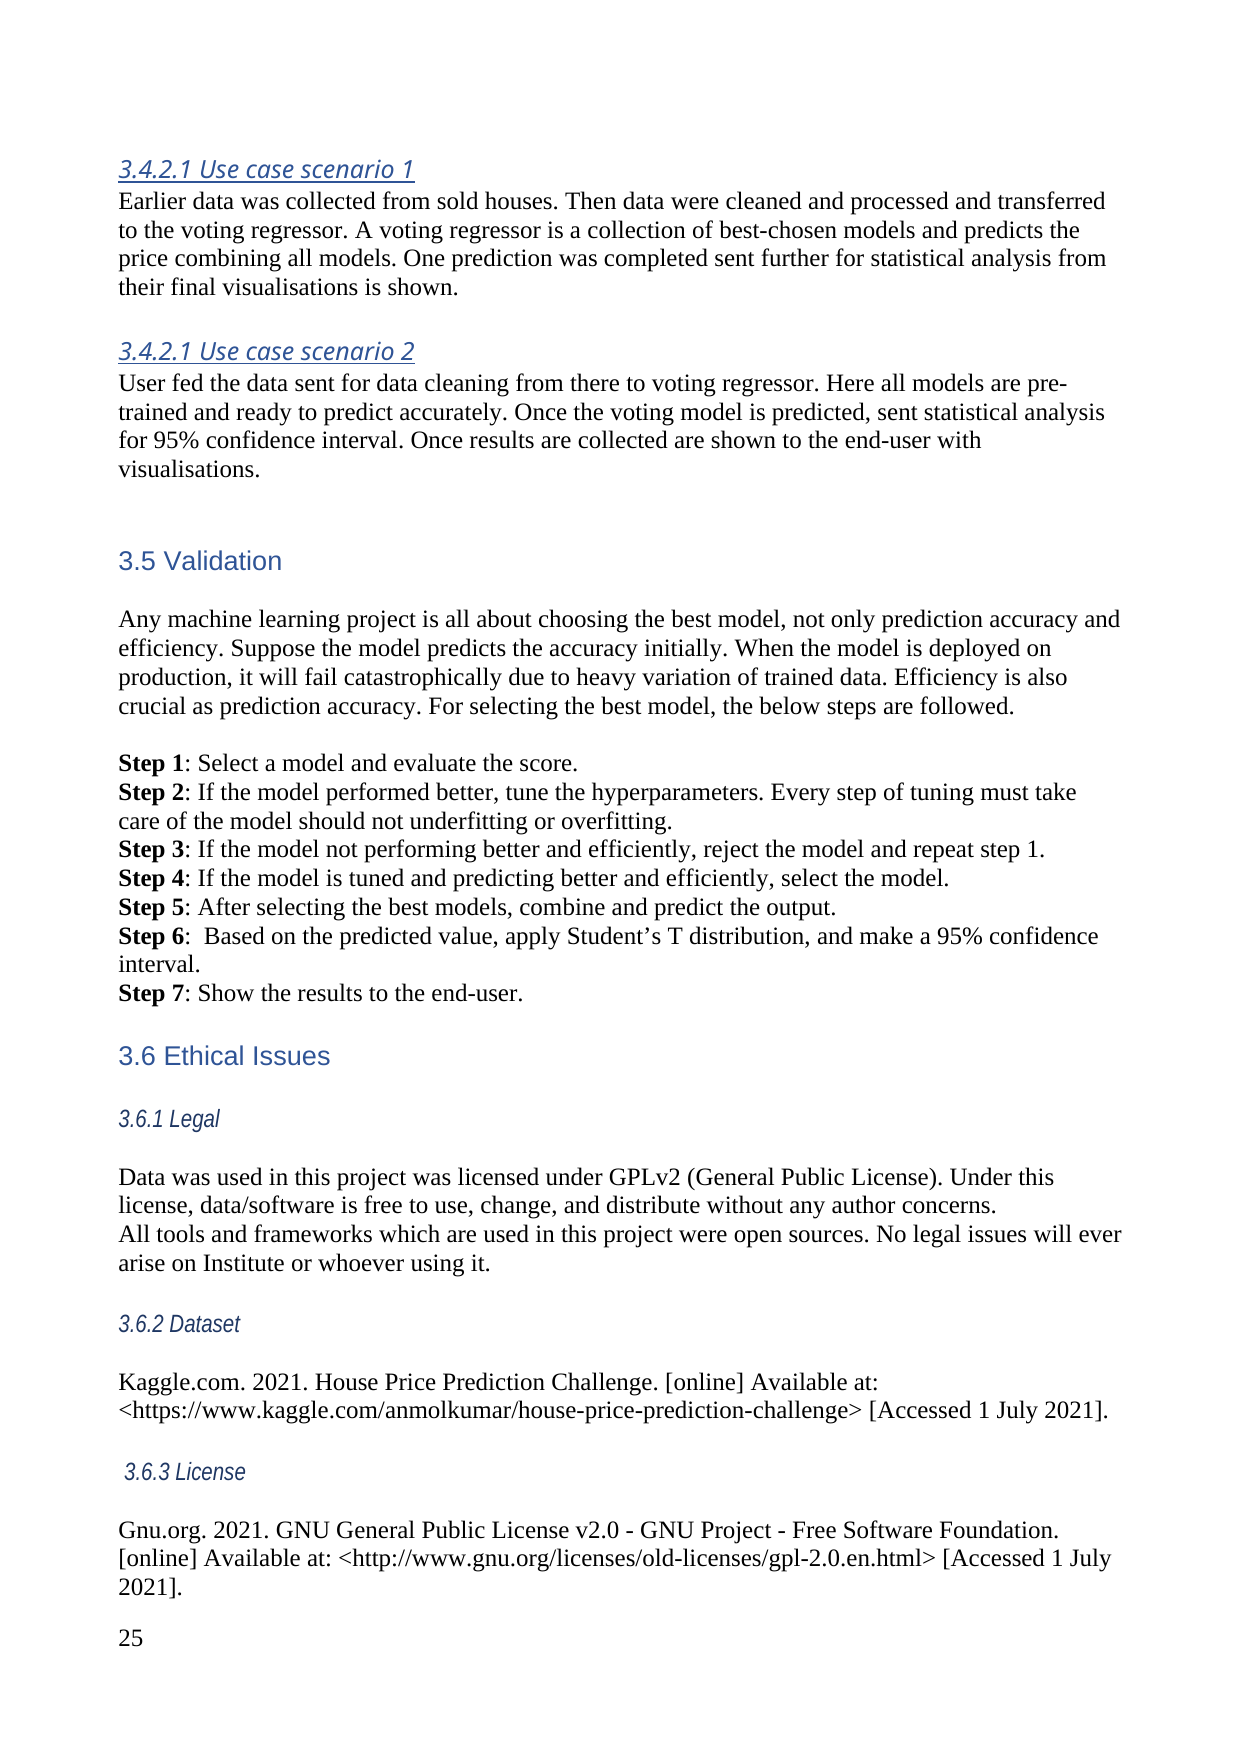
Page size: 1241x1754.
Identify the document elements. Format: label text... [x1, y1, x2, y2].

subtitle 3.6.3 License [118, 1457, 1122, 1486]
text Step 3: If the model not performing better and efficiently, reject the model and repeat step 1. [118, 834, 1122, 863]
subtitle 3.4.2.1 Use case scenario 1 [118, 152, 1122, 186]
subtitle 3.5 Validation [118, 544, 1122, 576]
text User fed the data sent for data cleaning from there to voting regressor. Here all models are pre-trained and ready to predict accurately. Once the voting model is predicted, sent statistical analysis for 95% confidence interval. Once results are collected are shown to the end-user with visualisations. [118, 368, 1122, 483]
subtitle 3.6 Ethical Issues [118, 1040, 1122, 1071]
subtitle 3.6.2 Dataset [118, 1309, 1122, 1338]
text Step 1: Select a model and evaluate the score. [118, 748, 1122, 777]
text Gnu.org. 2021. GNU General Public License v2.0 - GNU Project - Free Software Foundation. [online] Available at: <http://www.gnu.org/licenses/old-licenses/gpl-2.0.en.html> [Accessed 1 July 2021]. [118, 1515, 1122, 1601]
text Step 7: Show the results to the end-user. [118, 978, 1122, 1007]
text Step 5: After selecting the best models, combine and predict the output. [118, 892, 1122, 921]
text Any machine learning project is all about choosing the best model, not only prediction accuracy and efficiency. Suppose the model predicts the accuracy initially. When the model is deployed on production, it will fail catastrophically due to heavy variation of trained data. Efficiency is also crucial as prediction accuracy. For selecting the best model, the below steps are followed. [118, 604, 1122, 719]
subtitle 3.6.1 Legal [118, 1104, 1122, 1133]
text Earlier data was collected from sold houses. Then data were cleaned and processed and transferred to the voting regressor. A voting regressor is a collection of best-chosen models and predicts the price combining all models. One prediction was completed sent further for statistical analysis from their final visualisations is shown. [118, 186, 1122, 301]
text Step 4: If the model is tuned and predicting better and efficiently, select the model. [118, 863, 1122, 892]
subtitle 3.4.2.1 Use case scenario 2 [118, 334, 1122, 368]
text Step 2: If the model performed better, tune the hyperparameters. Every step of tuning must take care of the model should not underfitting or overfitting. [118, 777, 1122, 834]
text Data was used in this project was licensed under GPLv2 (General Public License). Under this license, data/software is free to use, change, and distribute without any author concerns. [118, 1162, 1122, 1219]
text Step 6: Based on the predicted value, apply Student’s T distribution, and make a 95% confidence interval. [118, 921, 1122, 978]
text All tools and frameworks which are used in this project were open sources. No legal issues will ever arise on Institute or whoever using it. [118, 1219, 1122, 1277]
text Kaggle.com. 2021. House Price Prediction Challenge. [online] Available at: <https://www.kaggle.com/anmolkumar/house-price-prediction-challenge> [Accessed 1 July 2021]. [118, 1367, 1122, 1424]
